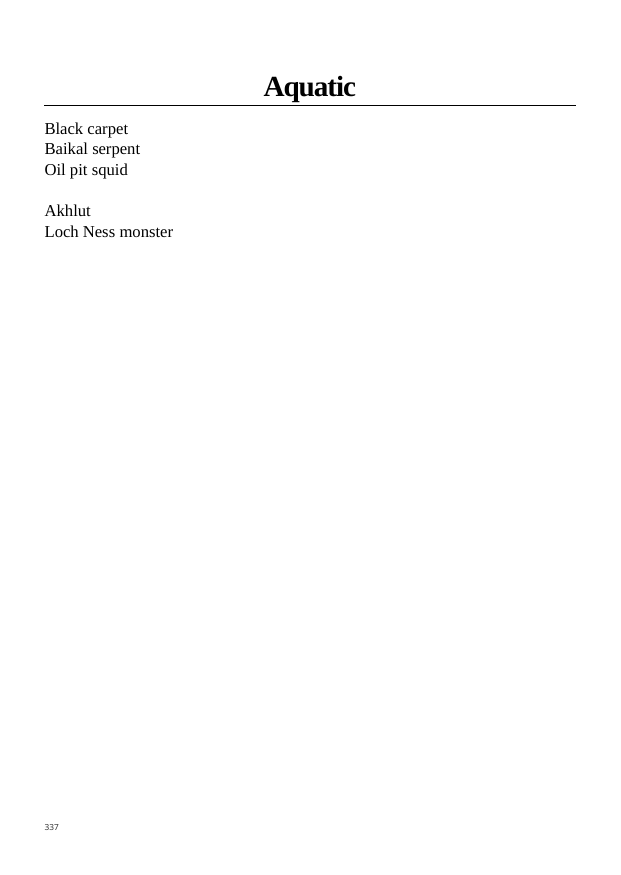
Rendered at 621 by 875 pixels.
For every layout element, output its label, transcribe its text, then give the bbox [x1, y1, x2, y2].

text Baikal serpent [44, 139, 576, 158]
subtitle Aquatic [44, 69, 576, 105]
text Black carpet [44, 118, 576, 138]
text Akhlut [44, 201, 576, 220]
text Loch Ness monster [44, 222, 576, 241]
text Oil pit squid [44, 160, 576, 179]
